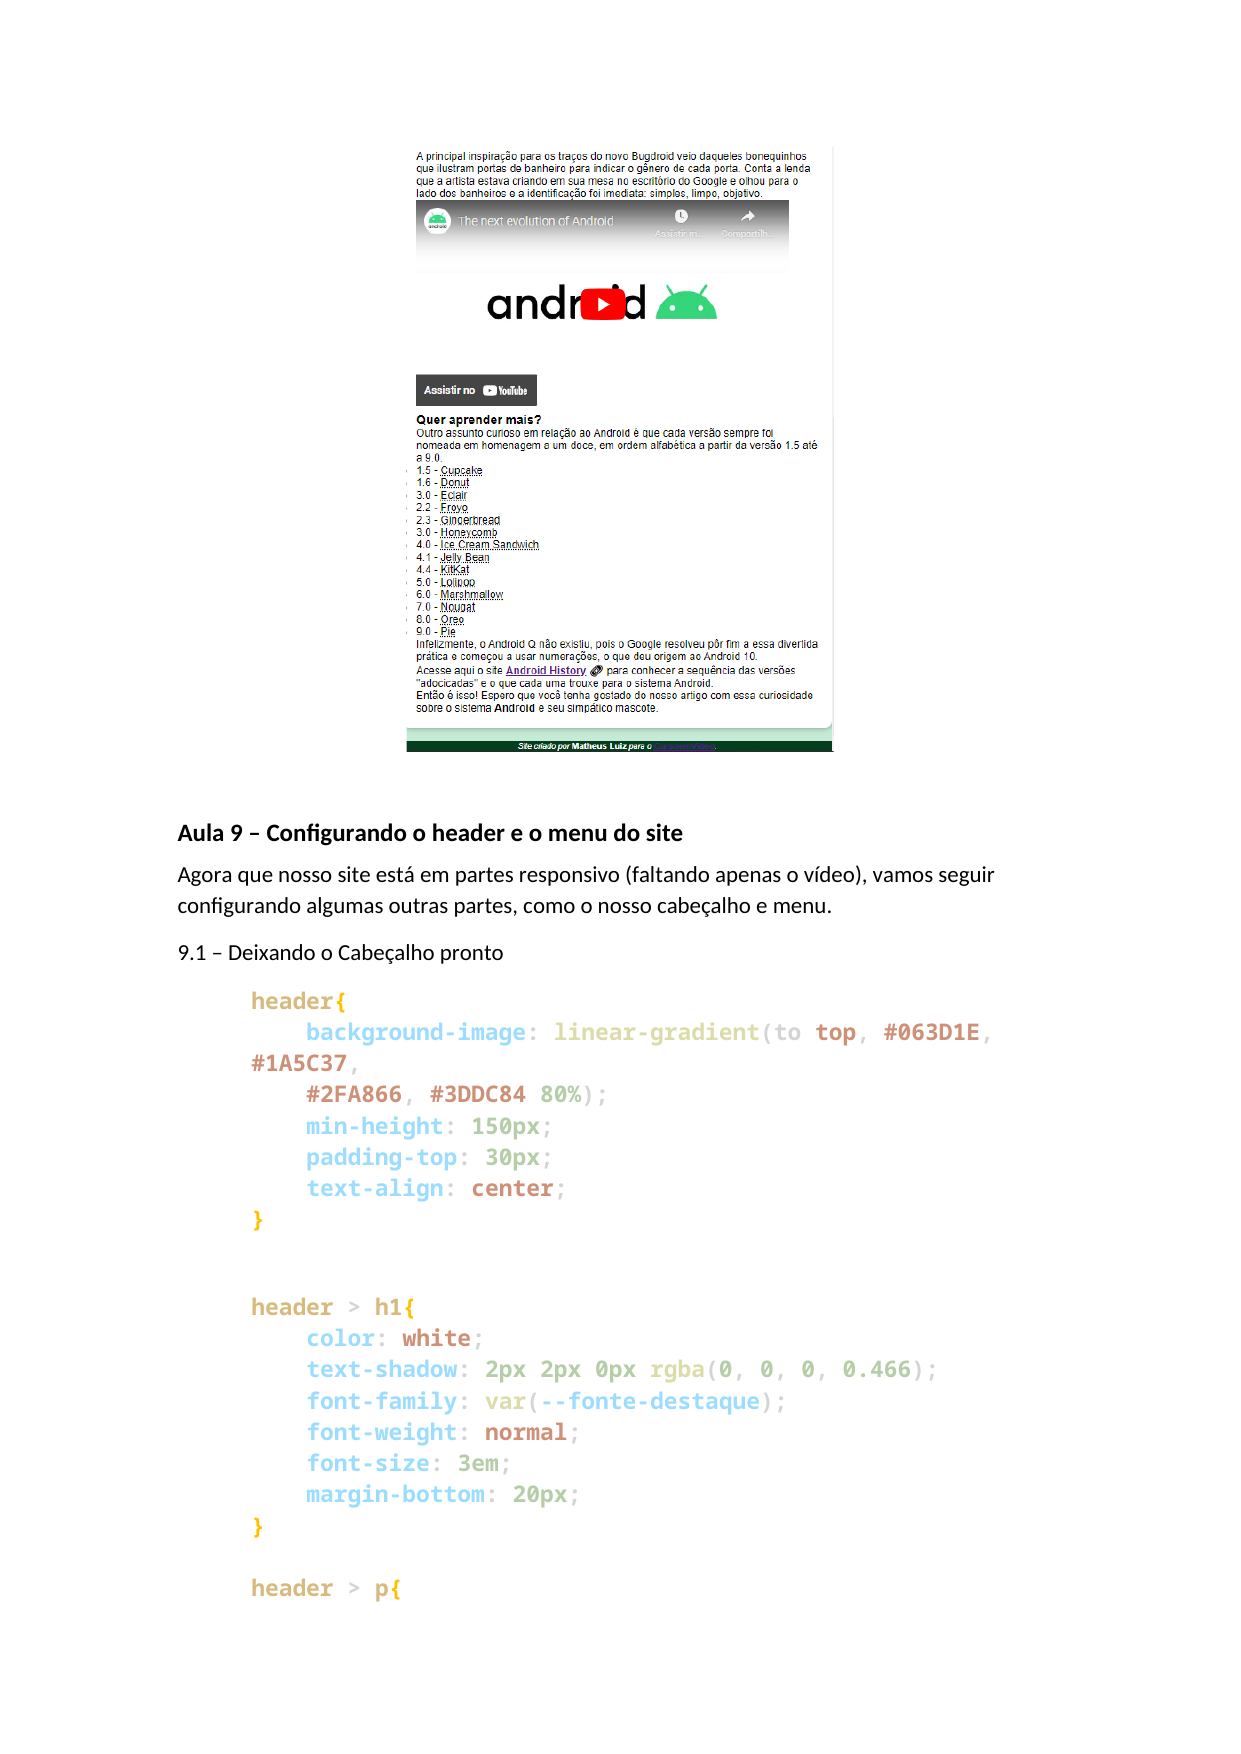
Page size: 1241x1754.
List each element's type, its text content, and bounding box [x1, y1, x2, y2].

text #2FA866, #3DDC84 80%); [251, 1078, 1063, 1109]
text header{ [251, 984, 1063, 1016]
text } [251, 1509, 1063, 1541]
picture [406, 147, 834, 752]
text } [251, 1203, 1063, 1234]
text header > p{ [251, 1572, 1063, 1603]
text Agora que nosso site está em partes responsivo (faltando apenas o vídeo), vamos seguir configurando algumas outras partes, como o nosso cabeçalho e menu. [177, 861, 1063, 919]
text margin-bottom: 20px; [251, 1478, 1063, 1509]
text 9.1 – Deixando o Cabeçalho pronto [177, 938, 1063, 966]
text font-weight: normal; [251, 1416, 1063, 1447]
text background-image: linear-gradient(to top, #063D1E, #1A5C37, [251, 1016, 1063, 1078]
text min-height: 150px; [251, 1109, 1063, 1141]
text font-family: var(--fonte-destaque); [251, 1384, 1063, 1416]
text font-size: 3em; [251, 1447, 1063, 1478]
text color: white; [251, 1322, 1063, 1353]
text text-align: center; [251, 1172, 1063, 1203]
text padding-top: 30px; [251, 1141, 1063, 1172]
subtitle Aula 9 – Configurando o header e o menu do site [177, 818, 1063, 848]
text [251, 1353, 1063, 1384]
text header > h1{ [251, 1291, 1063, 1322]
